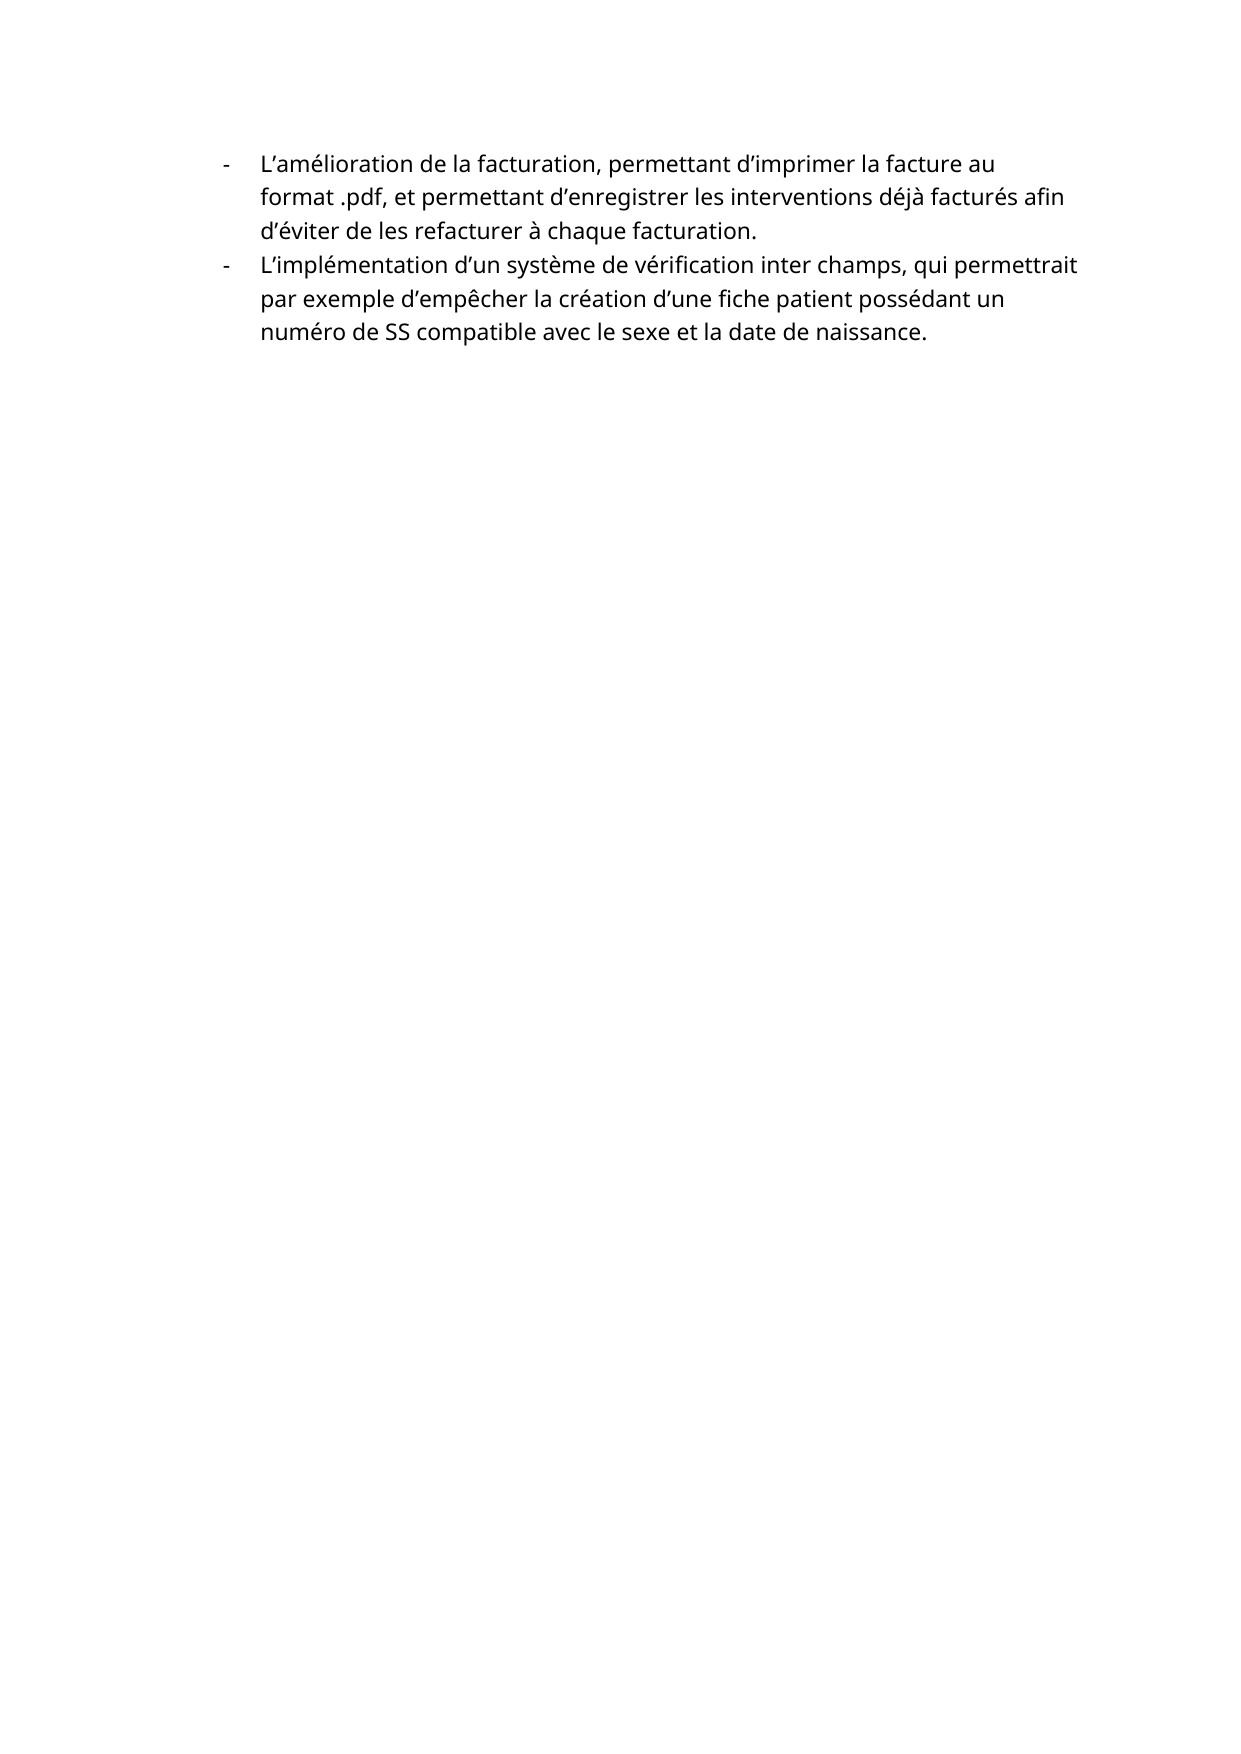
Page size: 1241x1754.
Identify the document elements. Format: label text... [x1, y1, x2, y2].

list L’implémentation d’un système de vérification inter champs, qui permettrait par exemple d’empêcher la création d’une fiche patient possédant un numéro de SS compatible avec le sexe et la date de naissance. [223, 249, 1093, 348]
list L’amélioration de la facturation, permettant d’imprimer la facture au format .pdf, et permettant d’enregistrer les interventions déjà facturés afin d’éviter de les refacturer à chaque facturation. [223, 148, 1093, 246]
